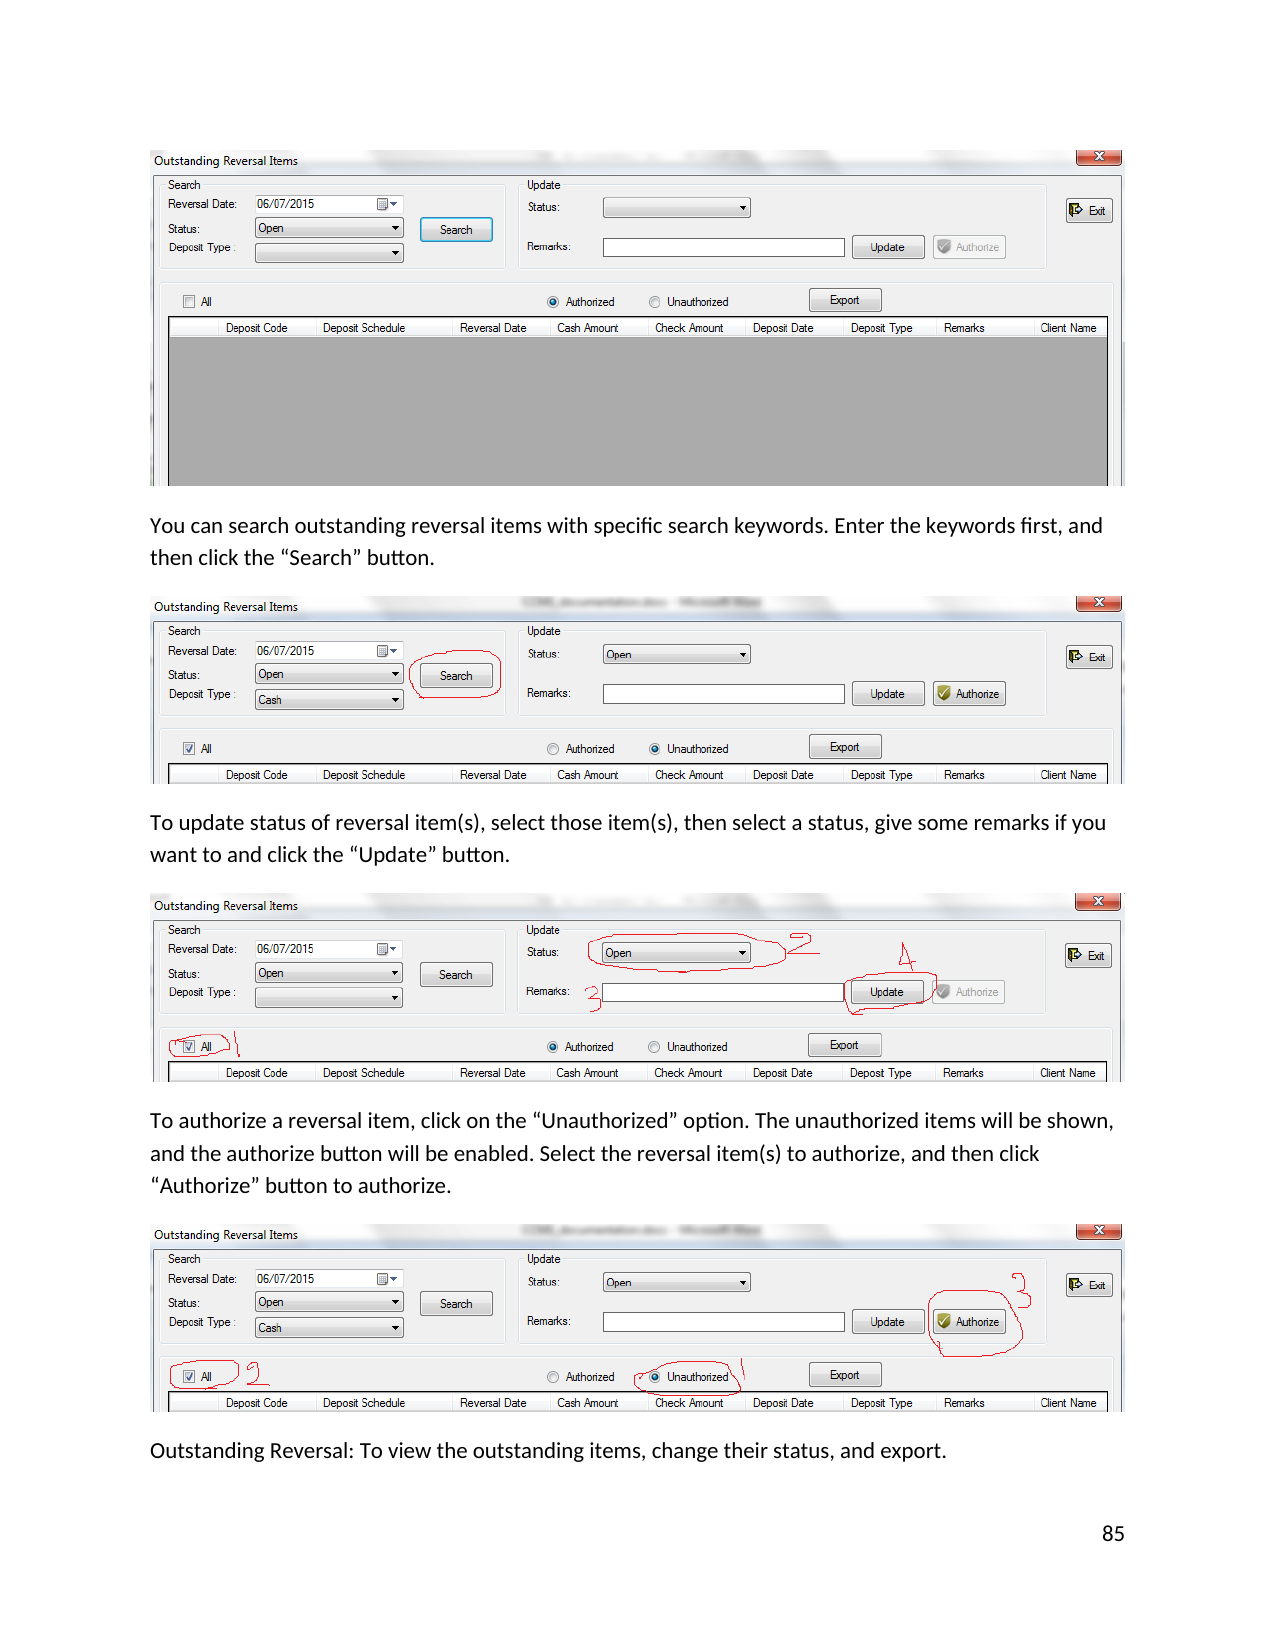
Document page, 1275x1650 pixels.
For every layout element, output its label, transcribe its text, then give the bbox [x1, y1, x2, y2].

picture [150, 596, 1125, 784]
picture [150, 150, 1125, 486]
text You can search outstanding reversal items with specific search keywords. Enter the keywords first, and then click the “Search” button. [150, 511, 1125, 571]
text To authorize a reversal item, click on the “Unauthorized” option. The unauthorized items will be shown, and the authorize button will be enabled. Select the reversal item(s) to authorize, and then click “Authorize” button to authorize. [150, 1107, 1125, 1199]
picture [150, 1224, 1125, 1412]
text Outstanding Reversal: To view the outstanding items, change their status, and export. [150, 1436, 1125, 1464]
text To update status of reversal item(s), select those item(s), then select a status, give some remarks if you want to and click the “Update” button. [150, 808, 1125, 868]
picture [150, 893, 1125, 1082]
